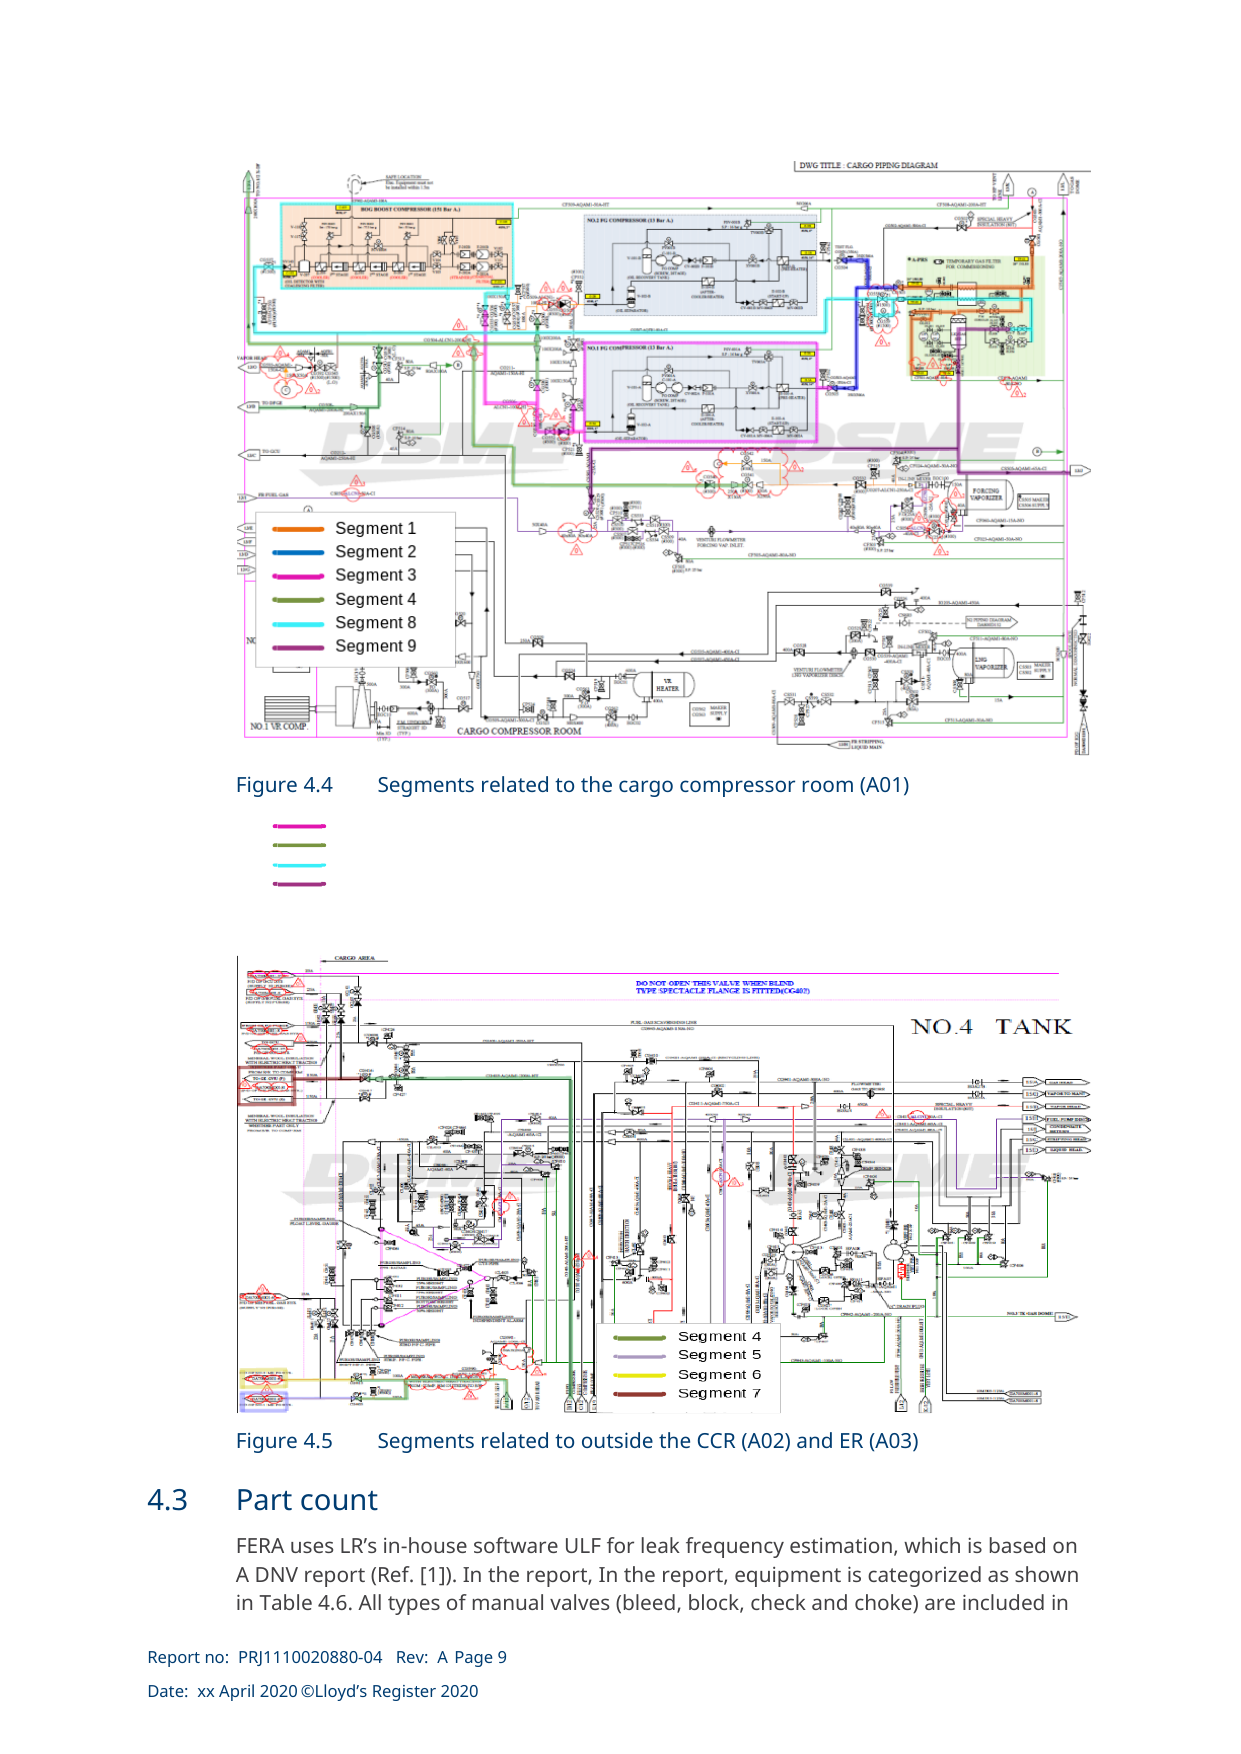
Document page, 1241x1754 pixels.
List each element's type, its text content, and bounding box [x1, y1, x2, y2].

subtitle Part count [147, 1479, 1093, 1519]
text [236, 1532, 1093, 1617]
